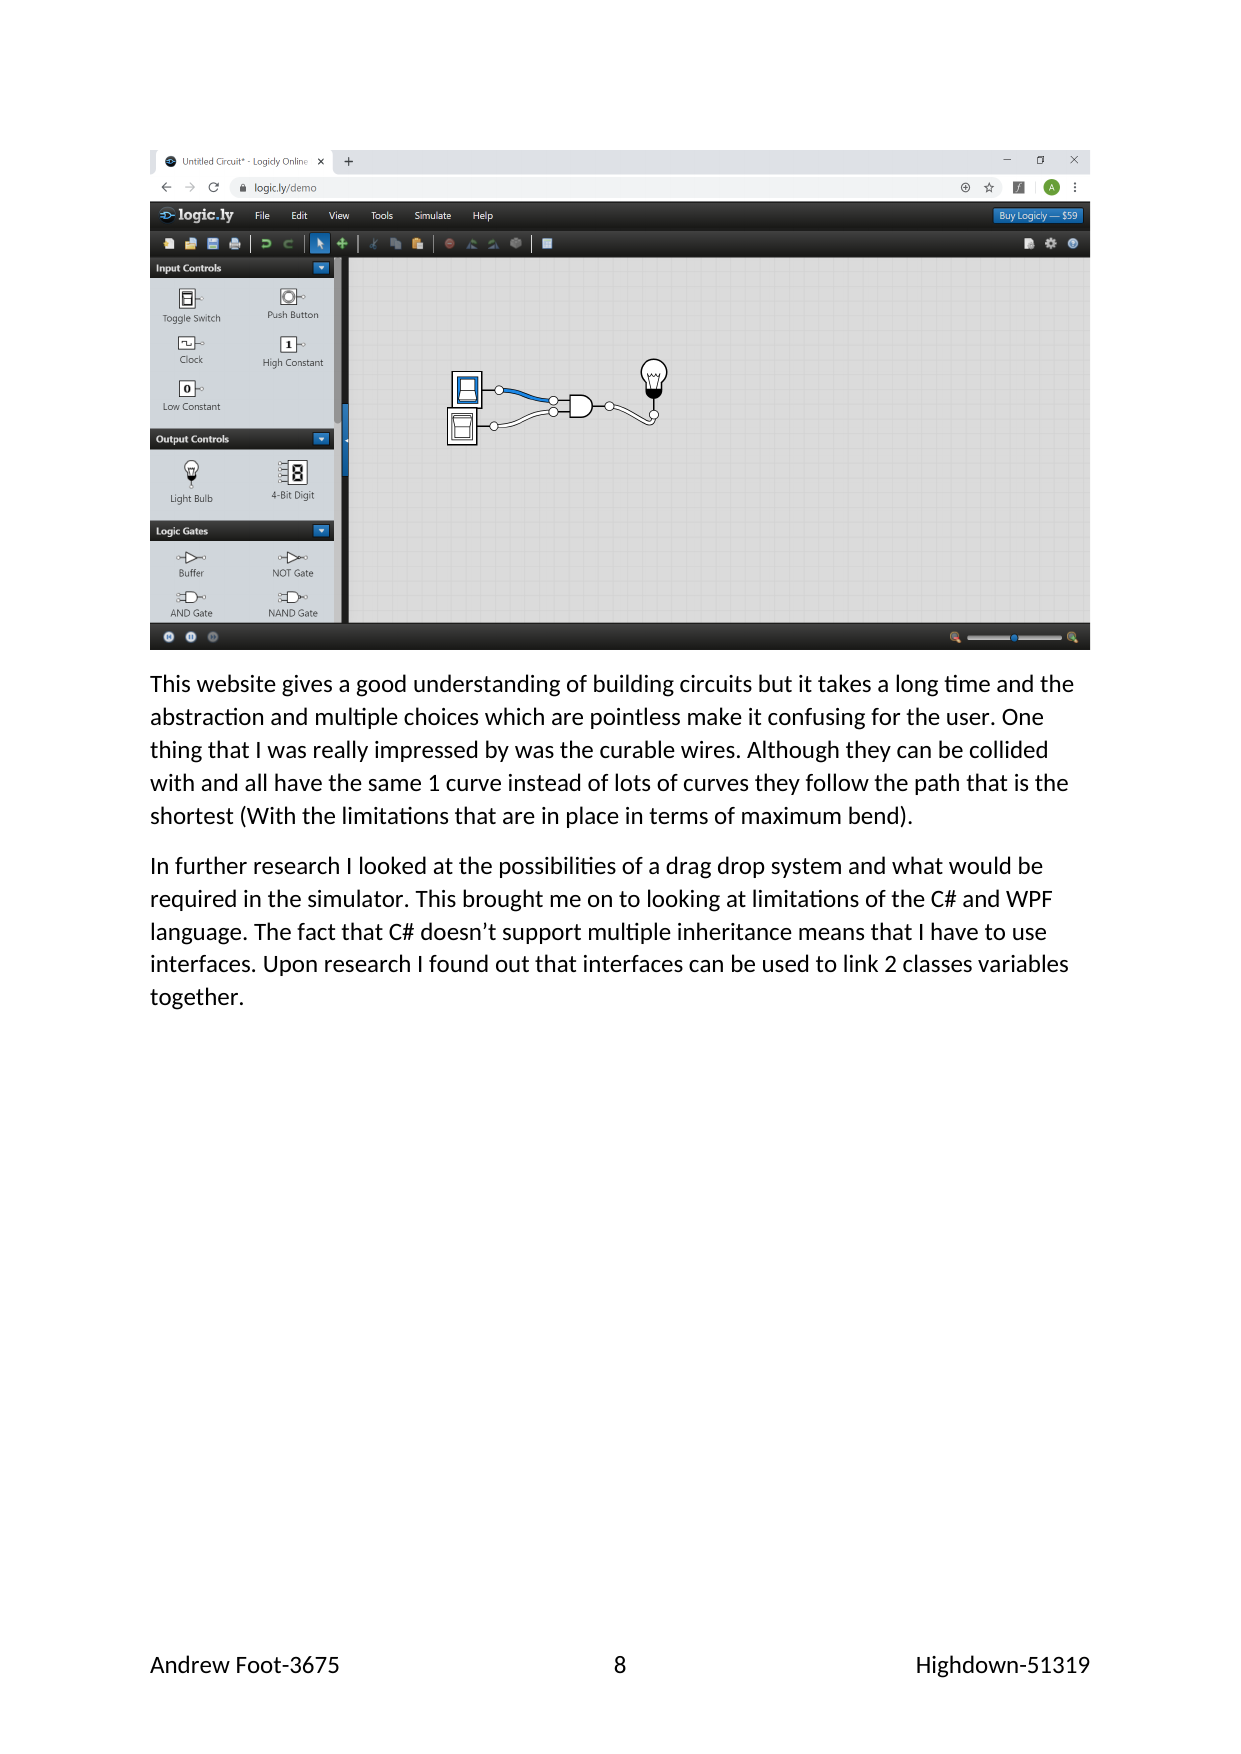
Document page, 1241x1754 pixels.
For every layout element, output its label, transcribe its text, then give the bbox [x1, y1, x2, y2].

text In further research I looked at the possibilities of a drag drop system and what would be required in the simulator. This brought me on to looking at limitations of the C# and WPF language. The fact that C# doesn’t support multiple inheritance means that I have to use interfaces. Upon research I found out that interfaces can be used to link 2 classes variables together. [150, 850, 1090, 1012]
picture [150, 150, 1091, 650]
text This website gives a good understanding of building circuits but it takes a long time and the abstraction and multiple choices which are pointless make it confusing for the user. One thing that I was really impressed by was the curable wires. Although they can be collided with and all have the same 1 curve instead of lots of curves they follow the path that is the shortest (With the limitations that are in place in terms of maximum bend). [150, 668, 1090, 831]
